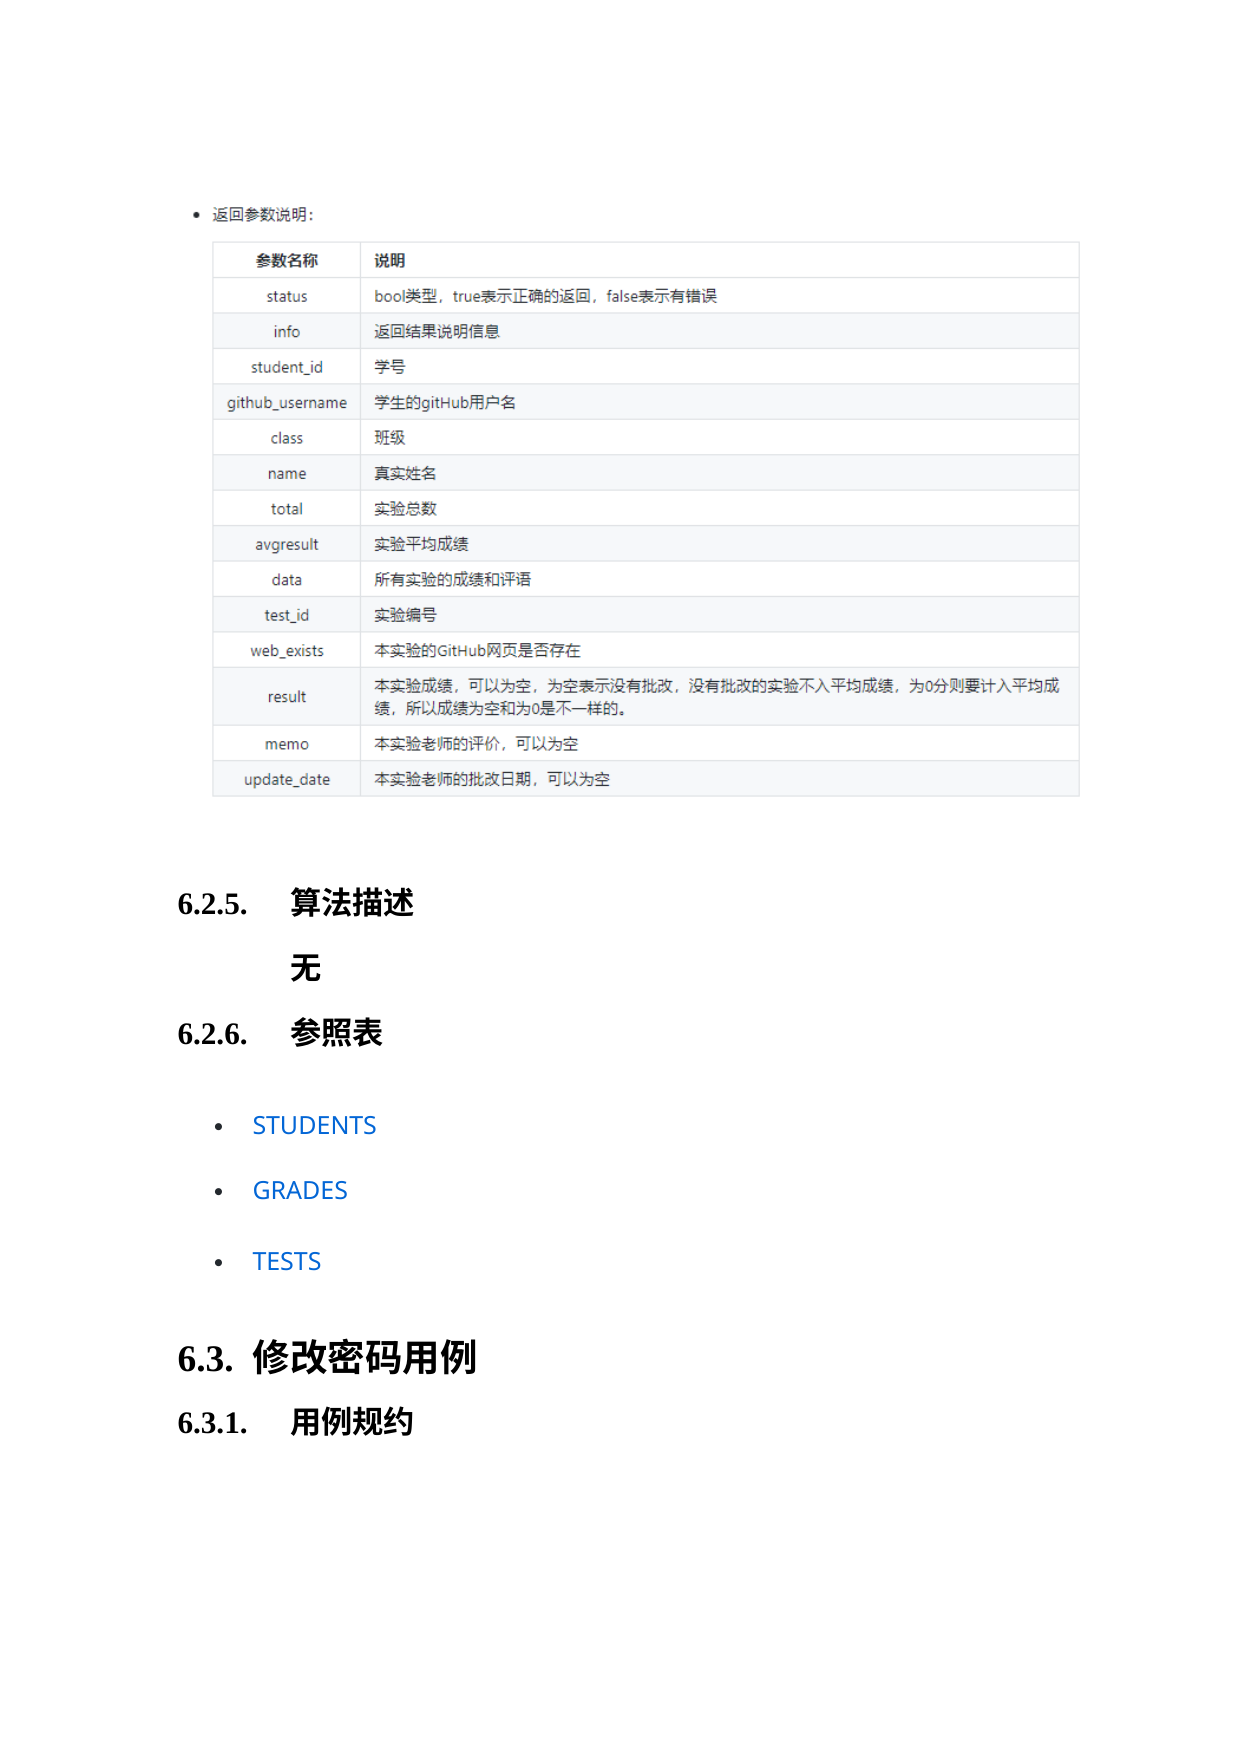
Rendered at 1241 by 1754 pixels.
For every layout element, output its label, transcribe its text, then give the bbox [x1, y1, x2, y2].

list TESTS [215, 1228, 1087, 1293]
list 修改密码用例 [177, 1322, 1087, 1387]
list 参照表 [177, 998, 1087, 1063]
list 算法描述 [177, 868, 1087, 933]
list STUDENTS [215, 1092, 1087, 1157]
picture [177, 192, 1087, 818]
list 用例规约 [177, 1387, 1087, 1452]
list 无 [290, 933, 1087, 998]
list GRADES [215, 1157, 1087, 1222]
